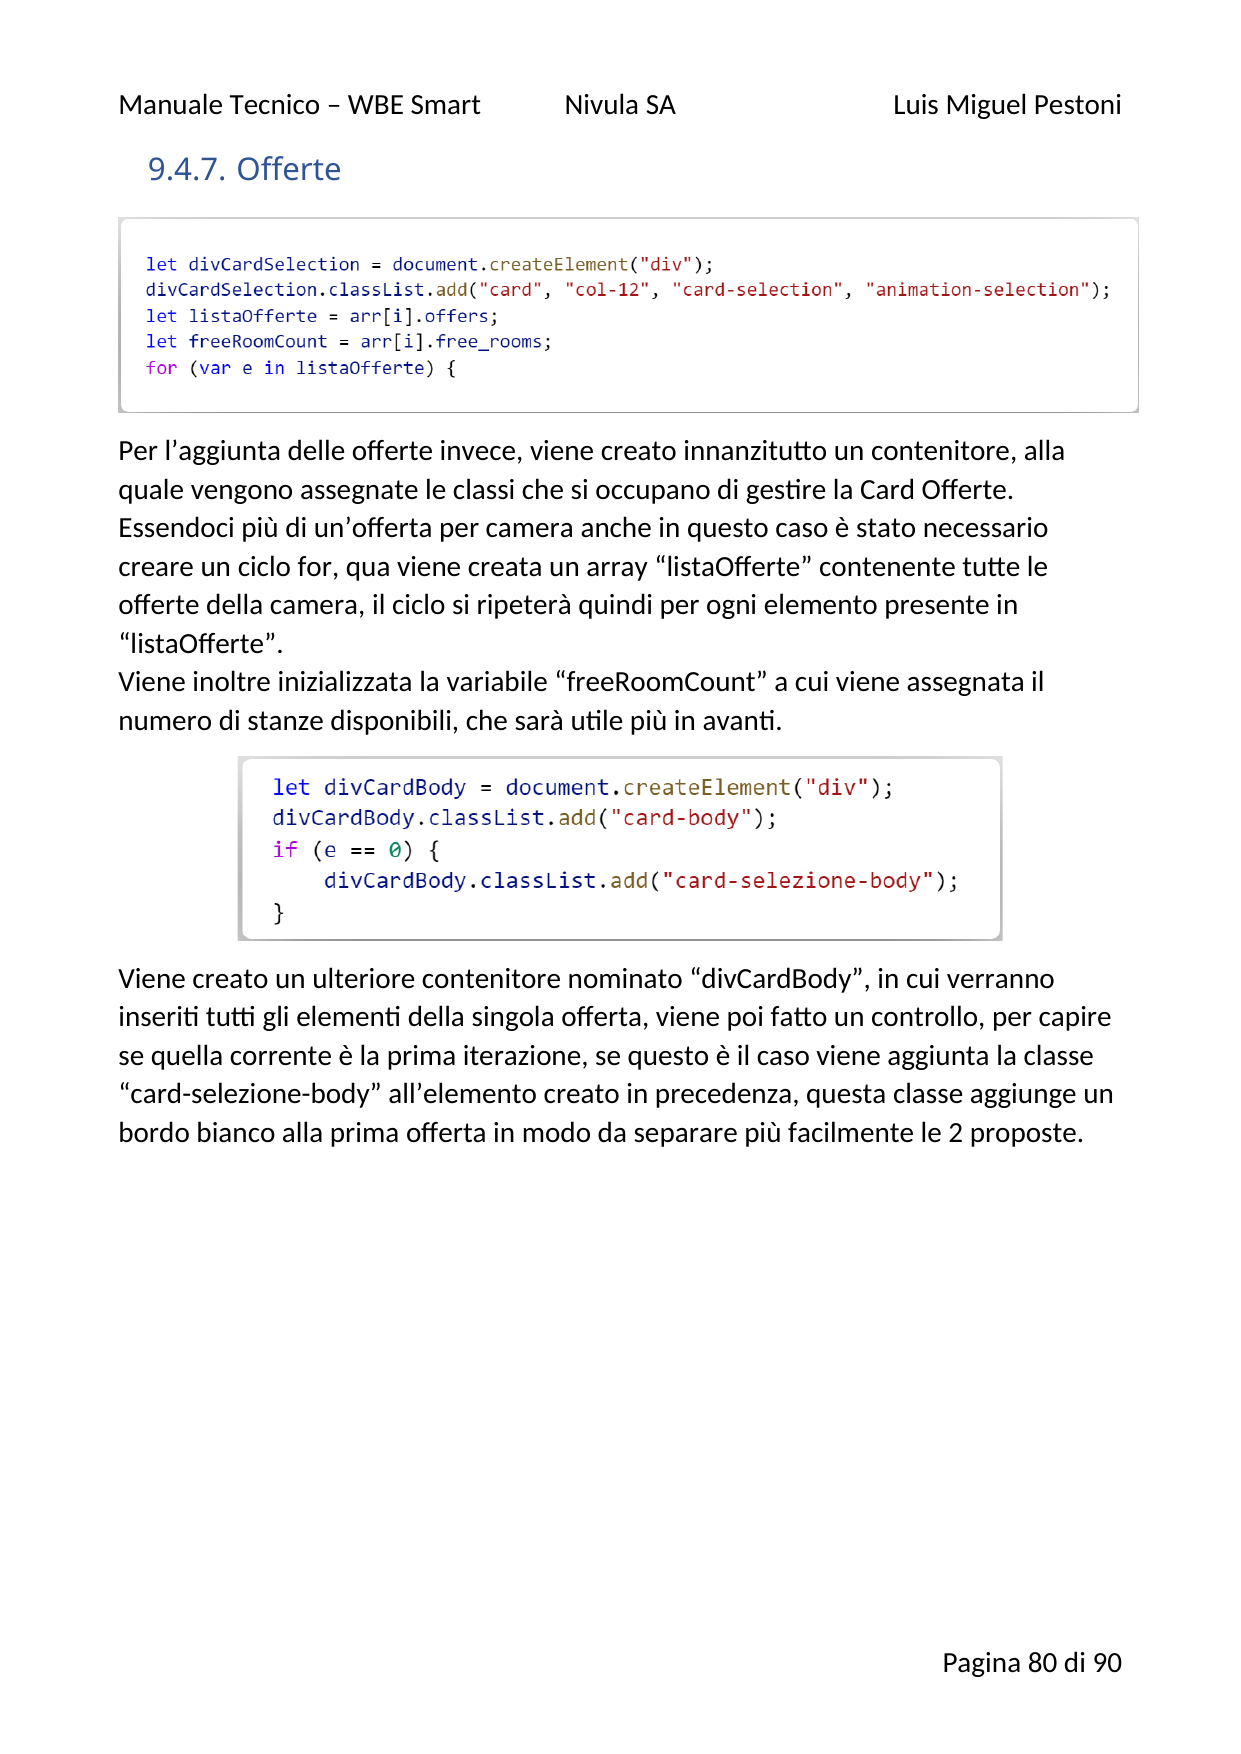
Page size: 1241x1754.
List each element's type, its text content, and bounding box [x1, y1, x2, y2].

text Per l’aggiunta delle offerte invece, viene creato innanzitutto un contenitore, alla quale vengono assegnate le classi che si occupano di gestire la Card Offerte. Essendoci più di un’offerta per camera anche in questo caso è stato necessario creare un ciclo for, qua viene creata un array “listaOfferte” contenente tutte le offerte della camera, il ciclo si ripeterà quindi per ogni elemento presente in “listaOfferte”. Viene inoltre inizializzata la variabile “freeRoomCount” a cui viene assegnata il numero di stanze disponibili, che sarà utile più in avanti. [118, 432, 1122, 737]
picture [237, 756, 1003, 941]
picture [118, 217, 1139, 413]
text Viene creato un ulteriore contenitore nominato “divCardBody”, in cui verranno inseriti tutti gli elementi della singola offerta, viene poi fatto un controllo, per capire se quella corrente è la prima iterazione, se questo è il caso viene aggiunta la classe “card-selezione-body” all’elemento creato in precedenza, questa classe aggiunge un bordo bianco alla prima offerta in modo da separare più facilmente le 2 proposte. [118, 960, 1122, 1149]
subtitle Offerte [148, 147, 1122, 189]
